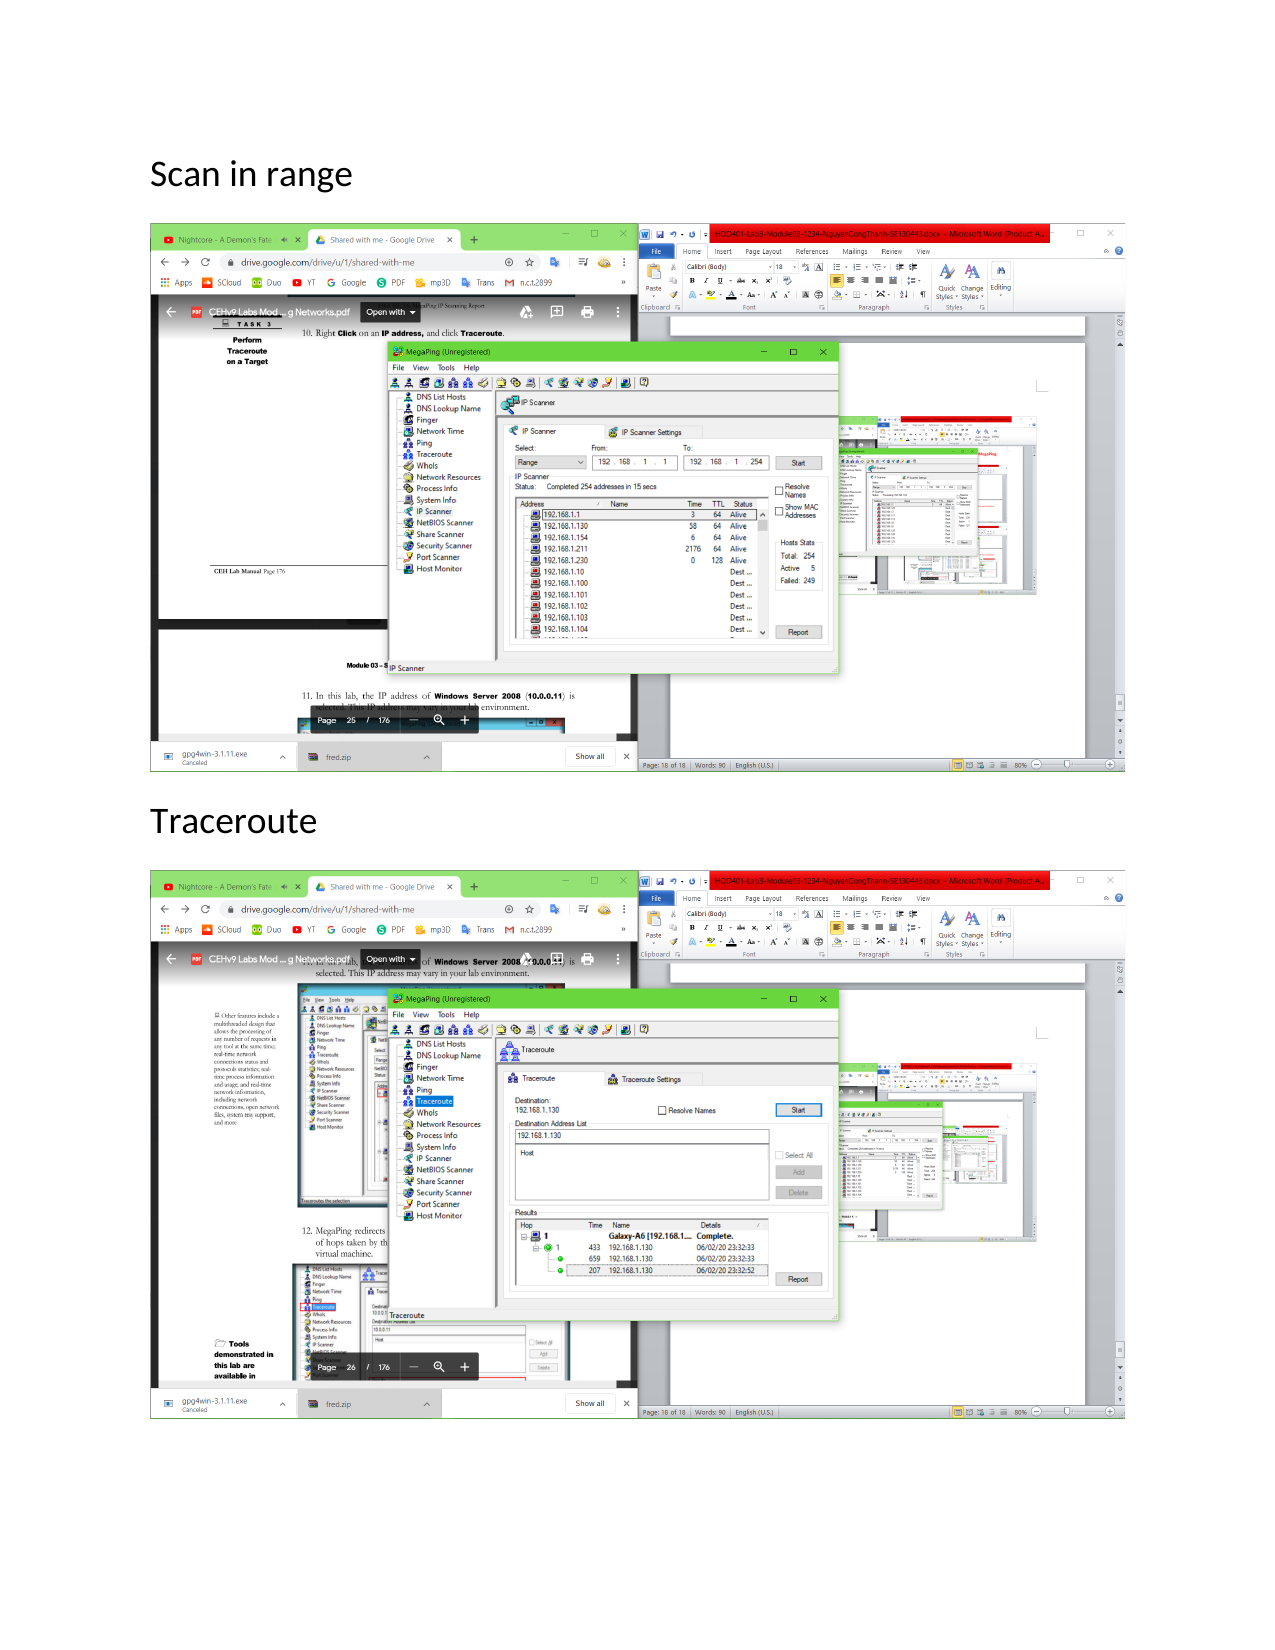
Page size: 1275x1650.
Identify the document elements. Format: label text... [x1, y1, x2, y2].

text Scan in range [150, 150, 1125, 196]
text Traceroute [150, 797, 1125, 843]
picture [150, 223, 1125, 772]
picture [150, 870, 1125, 1419]
